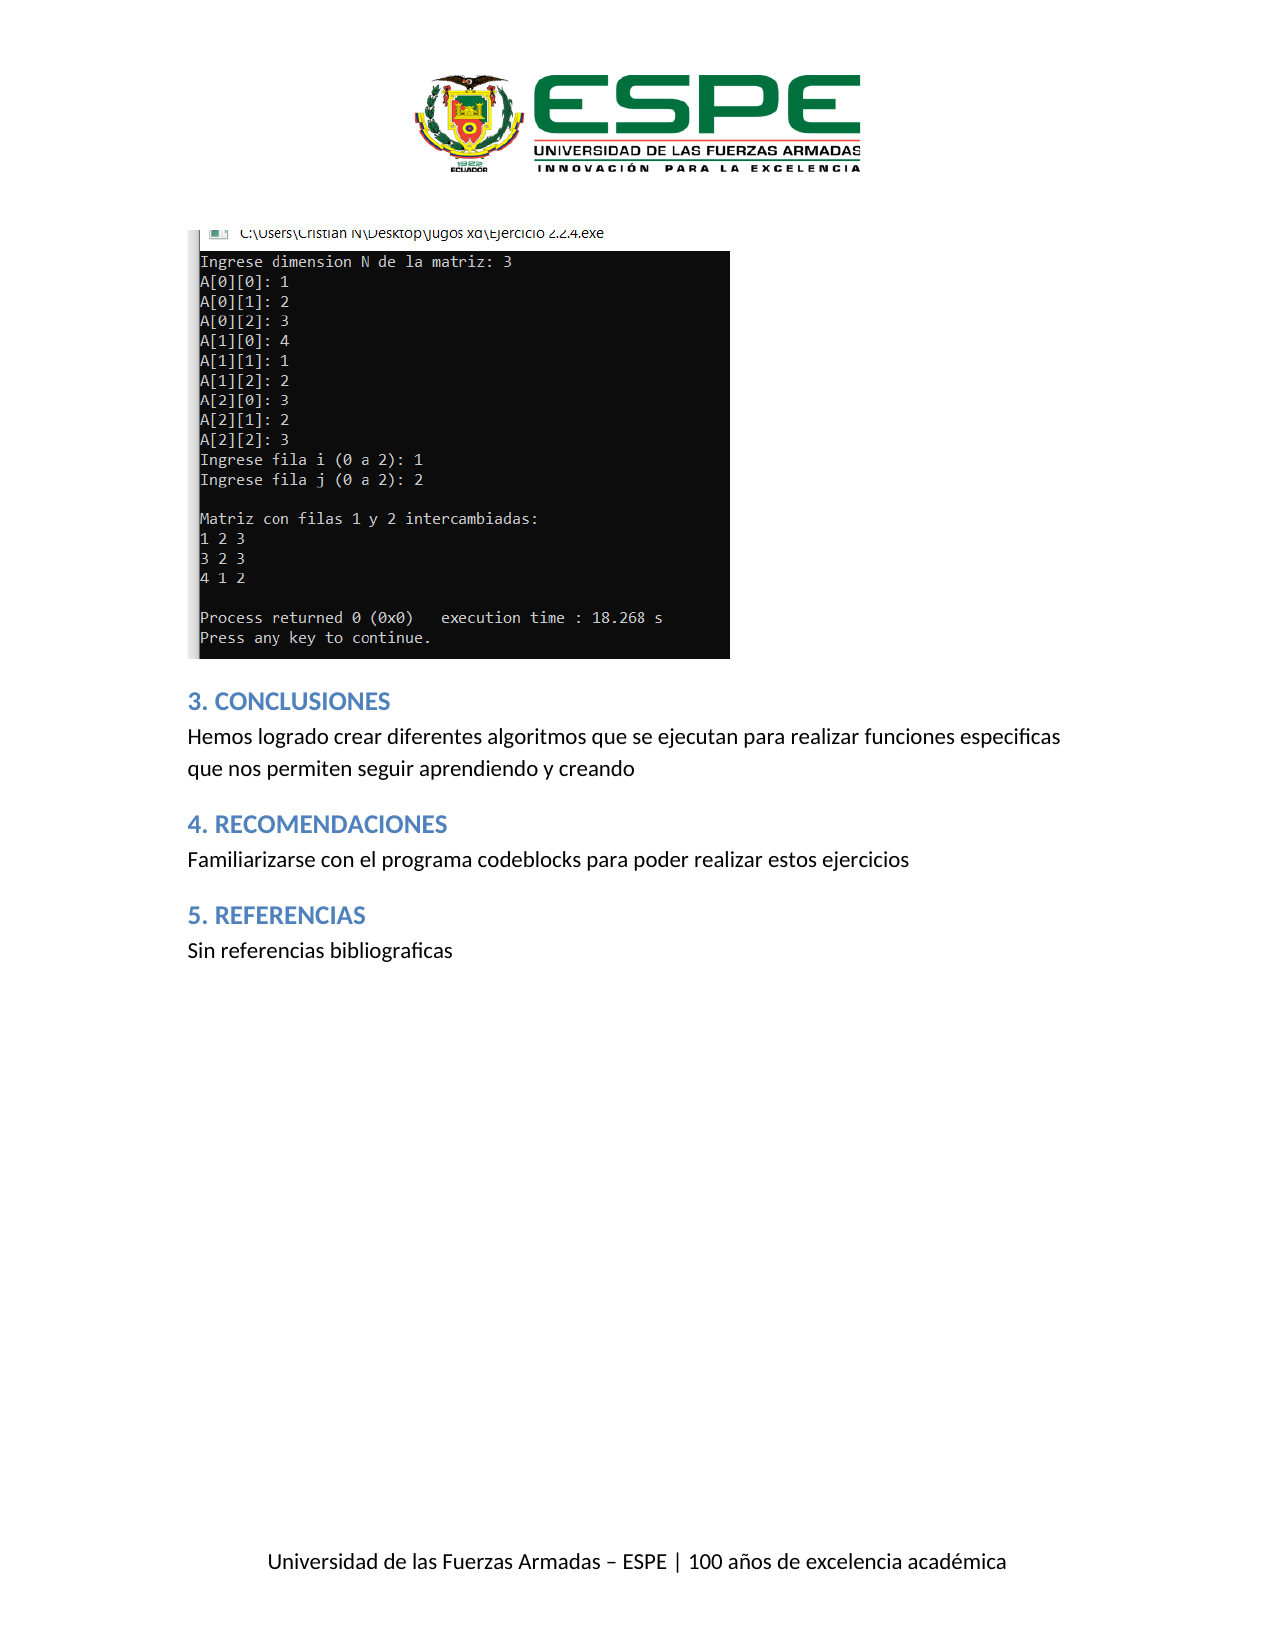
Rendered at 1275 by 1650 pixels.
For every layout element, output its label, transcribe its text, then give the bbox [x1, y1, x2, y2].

subtitle 4. RECOMENDACIONES [187, 808, 1087, 841]
picture [414, 75, 861, 172]
text Hemos logrado crear diferentes algoritmos que se ejecutan para realizar funciones especificas que nos permiten seguir aprendiendo y creando [187, 722, 1087, 783]
text Sin referencias bibliograficas [187, 936, 1087, 964]
subtitle 5. REFERENCIAS [187, 898, 1087, 932]
text Familiarizarse con el programa codeblocks para poder realizar estos ejercicios [187, 846, 1087, 873]
picture [187, 230, 730, 659]
subtitle 3. CONCLUSIONES [187, 684, 1087, 717]
